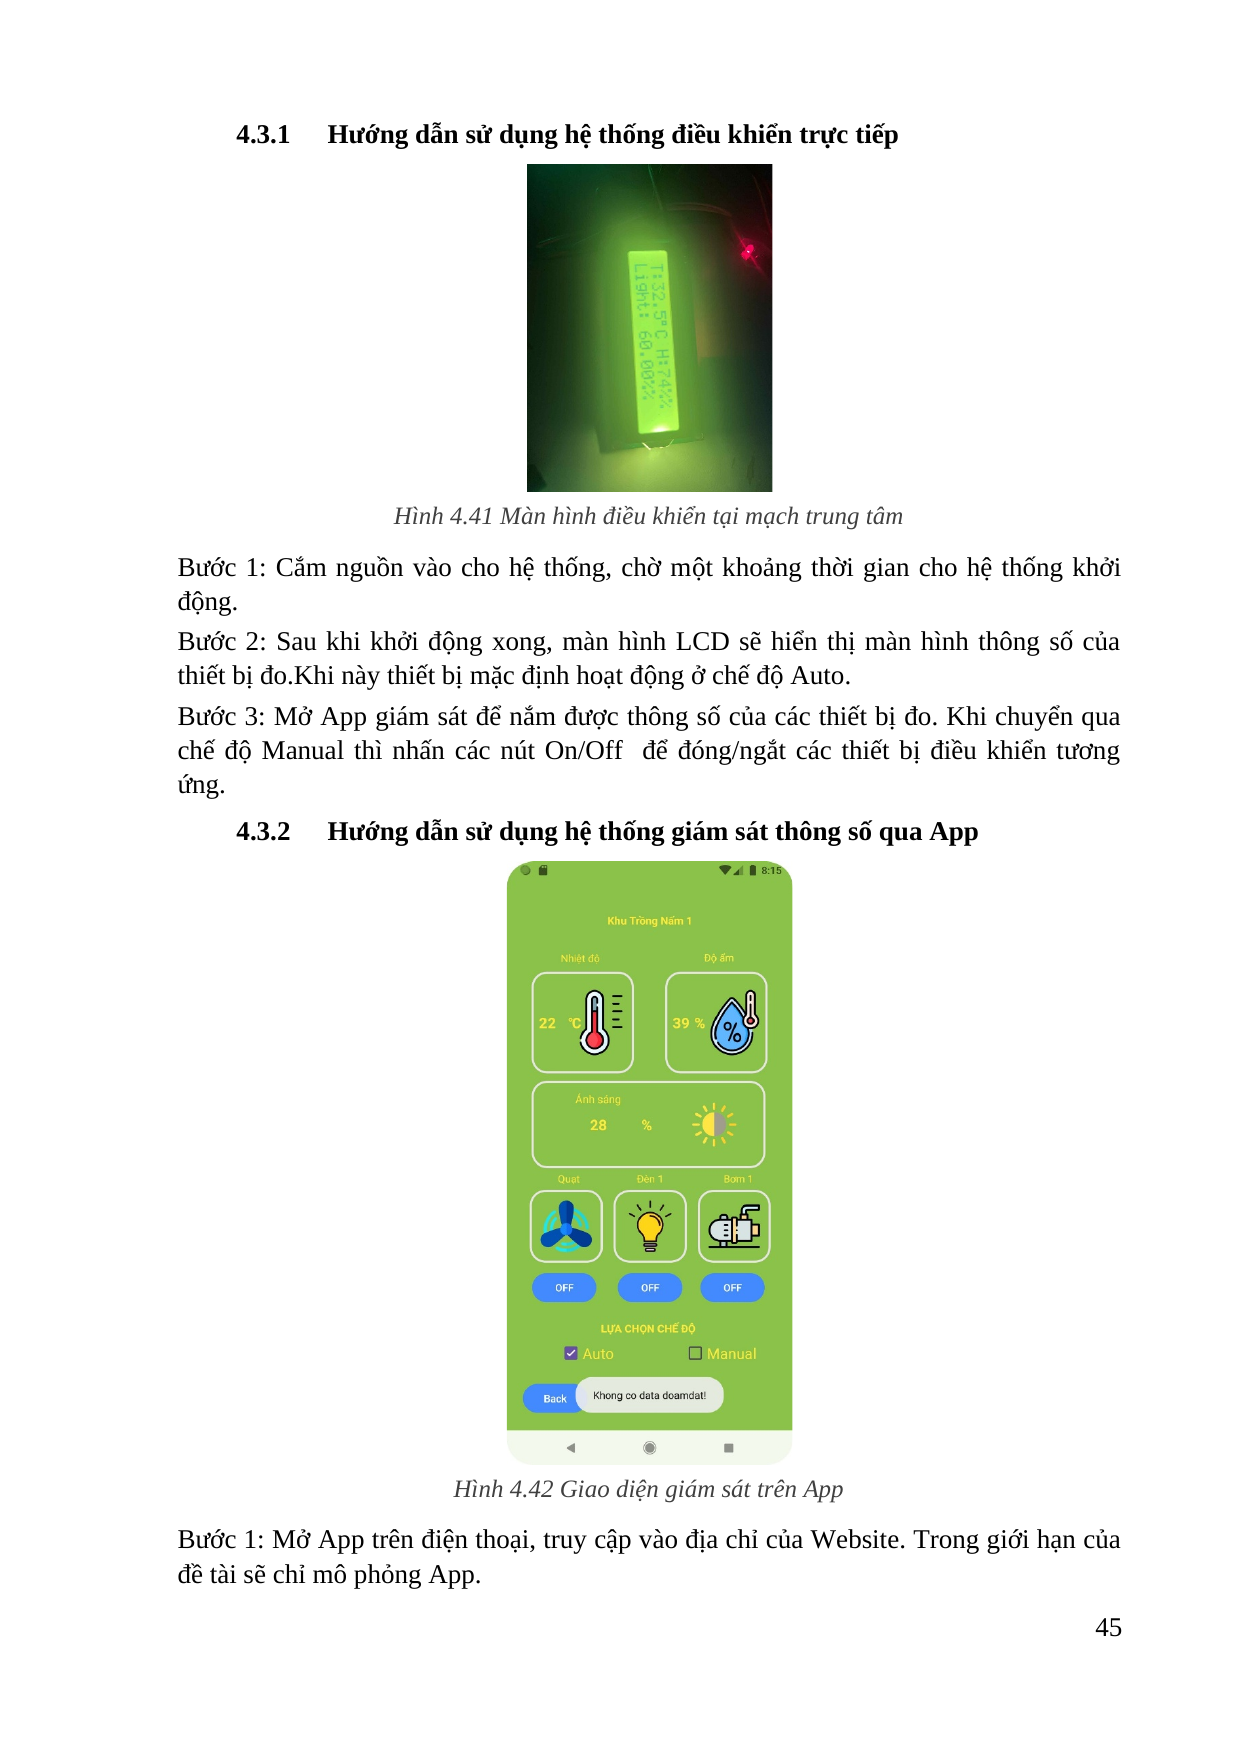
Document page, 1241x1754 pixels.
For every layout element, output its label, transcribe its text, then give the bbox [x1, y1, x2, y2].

text Bước 3: Mở App giám sát để nắm được thông số của các thiết bị đo. Khi chuyển qua chế độ Manual thì nhấn các nút On/Off để đóng/ngắt các thiết bị điều khiển tương ứng. [177, 700, 1122, 799]
subtitle Hướng dẫn sử dụng hệ thống điều khiển trực tiếp [236, 118, 1122, 149]
text Bước 1: Mở App trên điện thoại, truy cập vào địa chỉ của Website. Trong giới hạn của đề tài sẽ chỉ mô phỏng App. [177, 1523, 1122, 1589]
text Bước 2: Sau khi khởi động xong, màn hình LCD sẽ hiển thị màn hình thông số của thiết bị đo.Khi này thiết bị mặc định hoạt động ở chế độ Auto. [177, 625, 1122, 691]
subtitle Hướng dẫn sử dụng hệ thống giám sát thông số qua App [236, 815, 1122, 846]
picture [527, 164, 773, 492]
text Bước 1: Cắm nguồn vào cho hệ thống, chờ một khoảng thời gian cho hệ thống khởi động. [177, 551, 1122, 616]
picture [506, 861, 793, 1465]
